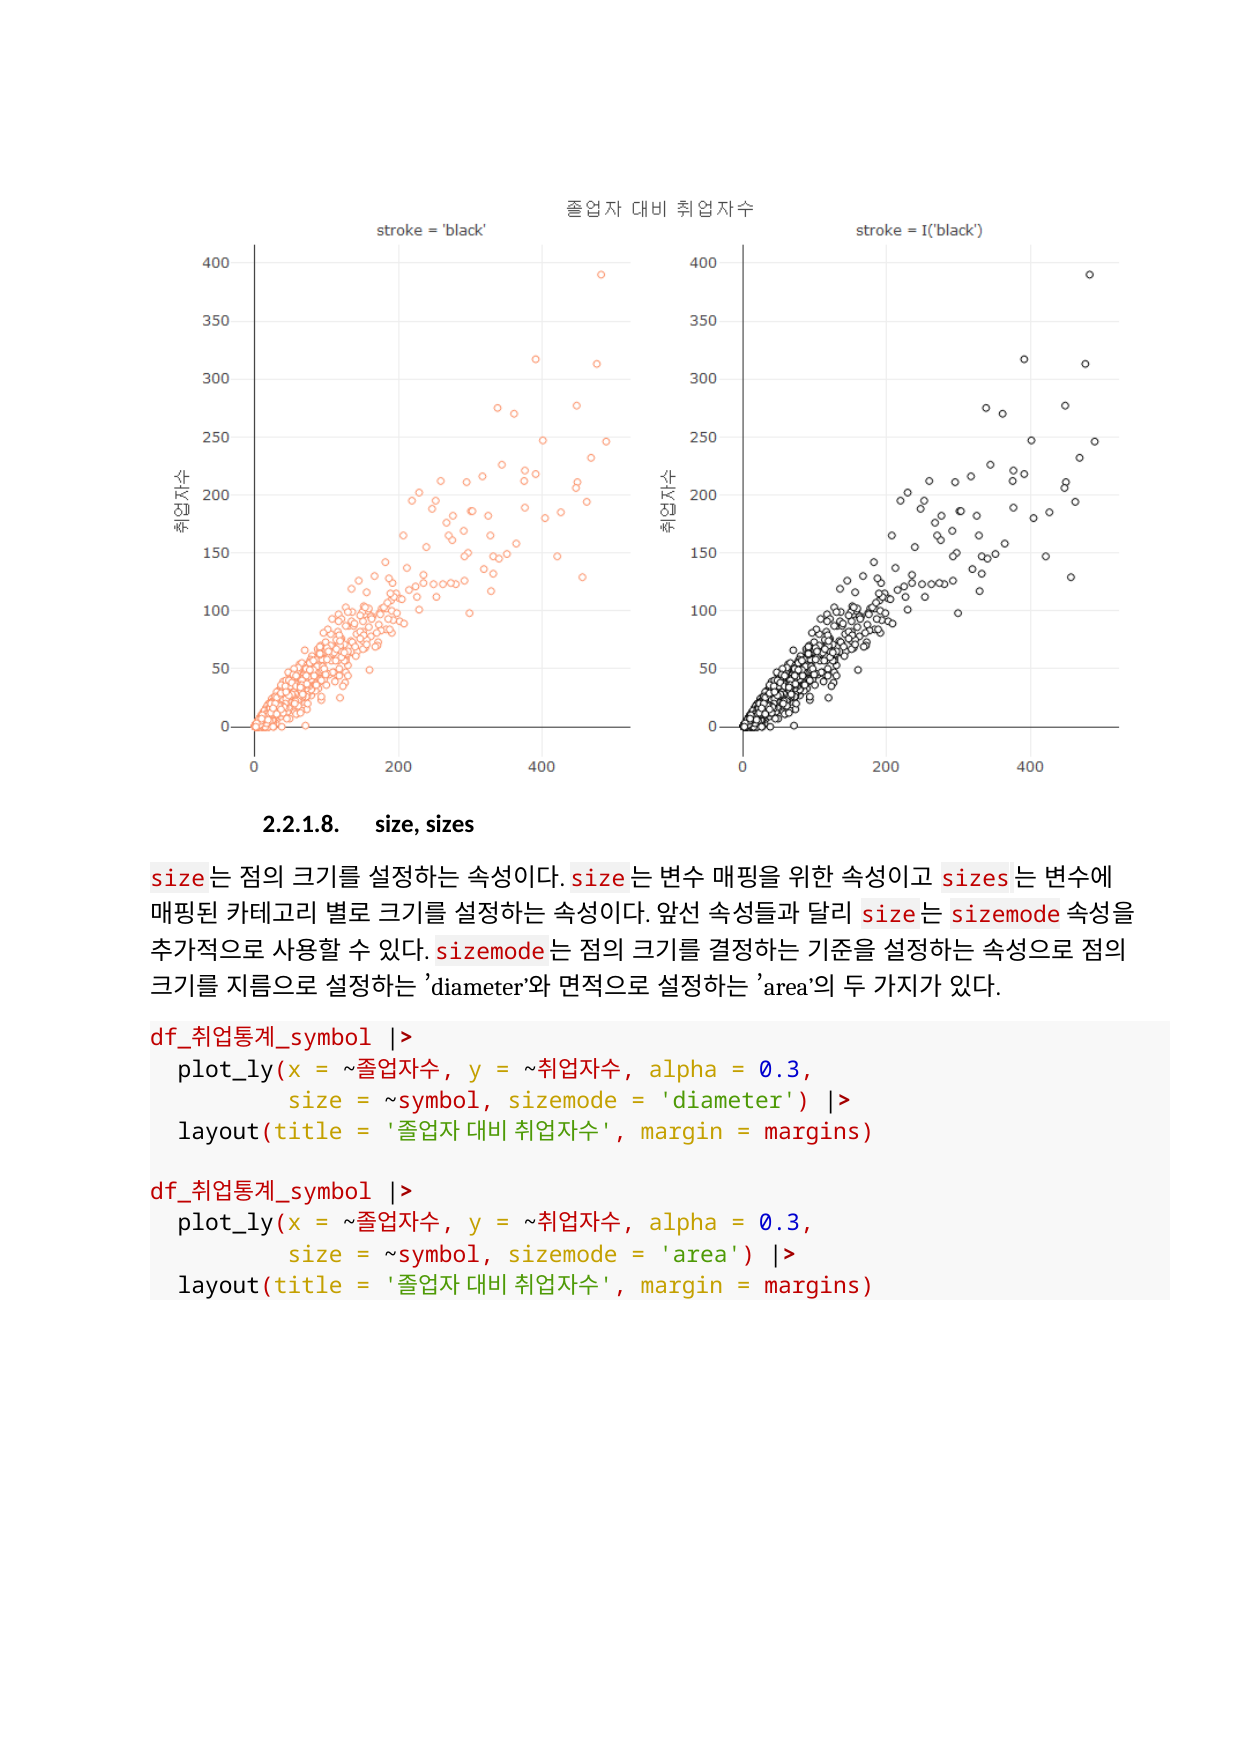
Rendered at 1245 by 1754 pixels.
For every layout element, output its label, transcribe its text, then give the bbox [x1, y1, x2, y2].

subtitle size, sizes [262, 808, 1170, 839]
text df_취업통계_symbol |> plot_ly(x = ~졸업자수, y = ~취업자수, alpha = 0.3, size = ~symbol, sizemode = 'diameter') |> layout(title = '졸업자 대비 취업자수', margin = margins) df_취업통계_symbol |> plot_ly(x = ~졸업자수, y = ~취업자수, alpha = 0.3, size = ~symbol, sizemode = 'area') |> layout(title = '졸업자 대비 취업자수', margin = margins) [150, 1021, 1170, 1300]
text size는 점의 크기를 설정하는 속성이다. size는 변수 매핑을 위한 속성이고 sizes는 변수에 매핑된 카테고리 별로 크기를 설정하는 속성이다. 앞선 속성들과 달리 size는 sizemode 속성을 추가적으로 사용할 수 있다. sizemode는 점의 크기를 결정하는 기준을 설정하는 속성으로 점의 크기를 지름으로 설정하는 ’diameter’와 면적으로 설정하는 ’area’의 두 가지가 있다. [150, 858, 1170, 1003]
picture [172, 187, 1148, 788]
